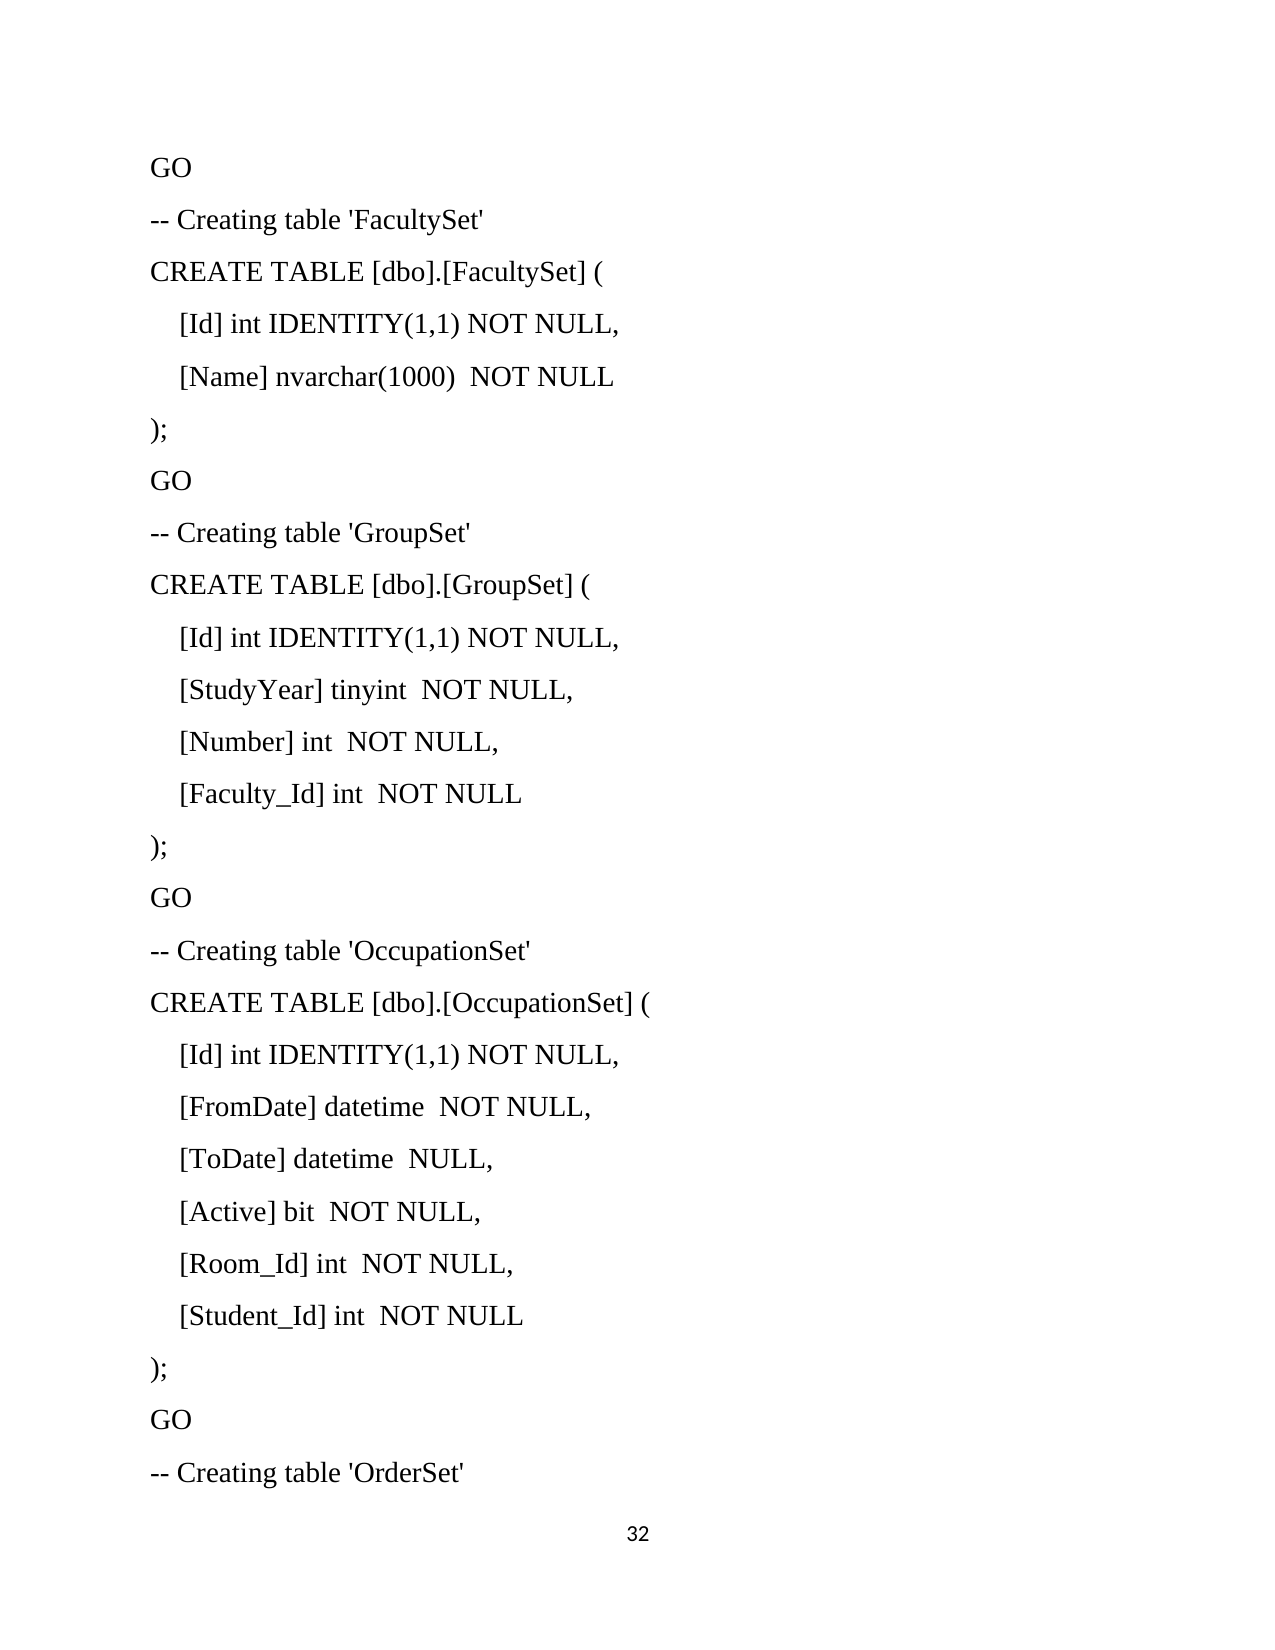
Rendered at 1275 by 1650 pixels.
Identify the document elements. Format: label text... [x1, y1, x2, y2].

text [Active] bit NOT NULL, [150, 1194, 1125, 1227]
text [FromDate] datetime NOT NULL, [150, 1089, 1125, 1123]
text [Student_Id] int NOT NULL [150, 1298, 1125, 1332]
text CREATE TABLE [dbo].[OccupationSet] ( [150, 985, 1125, 1018]
text [StudyYear] tinyint NOT NULL, [150, 672, 1125, 705]
text ); [150, 1350, 1125, 1384]
text ); [150, 828, 1125, 862]
text -- Creating table 'GroupSet' [150, 515, 1125, 549]
text GO [150, 150, 1125, 183]
text [Name] nvarchar(1000) NOT NULL [150, 359, 1125, 392]
text CREATE TABLE [dbo].[FacultySet] ( [150, 254, 1125, 288]
text -- Creating table 'OccupationSet' [150, 933, 1125, 966]
text ); [150, 411, 1125, 444]
text [Id] int IDENTITY(1,1) NOT NULL, [150, 1037, 1125, 1071]
text GO [150, 463, 1125, 497]
text -- Creating table 'OrderSet' [150, 1455, 1125, 1488]
text [Room_Id] int NOT NULL, [150, 1246, 1125, 1279]
text GO [150, 881, 1125, 914]
text [Id] int IDENTITY(1,1) NOT NULL, [150, 620, 1125, 653]
text [Number] int NOT NULL, [150, 724, 1125, 758]
text CREATE TABLE [dbo].[GroupSet] ( [150, 567, 1125, 601]
text [Id] int IDENTITY(1,1) NOT NULL, [150, 307, 1125, 340]
text GO [150, 1402, 1125, 1436]
text [ToDate] datetime NULL, [150, 1142, 1125, 1175]
text -- Creating table 'FacultySet' [150, 202, 1125, 236]
text [Faculty_Id] int NOT NULL [150, 776, 1125, 810]
